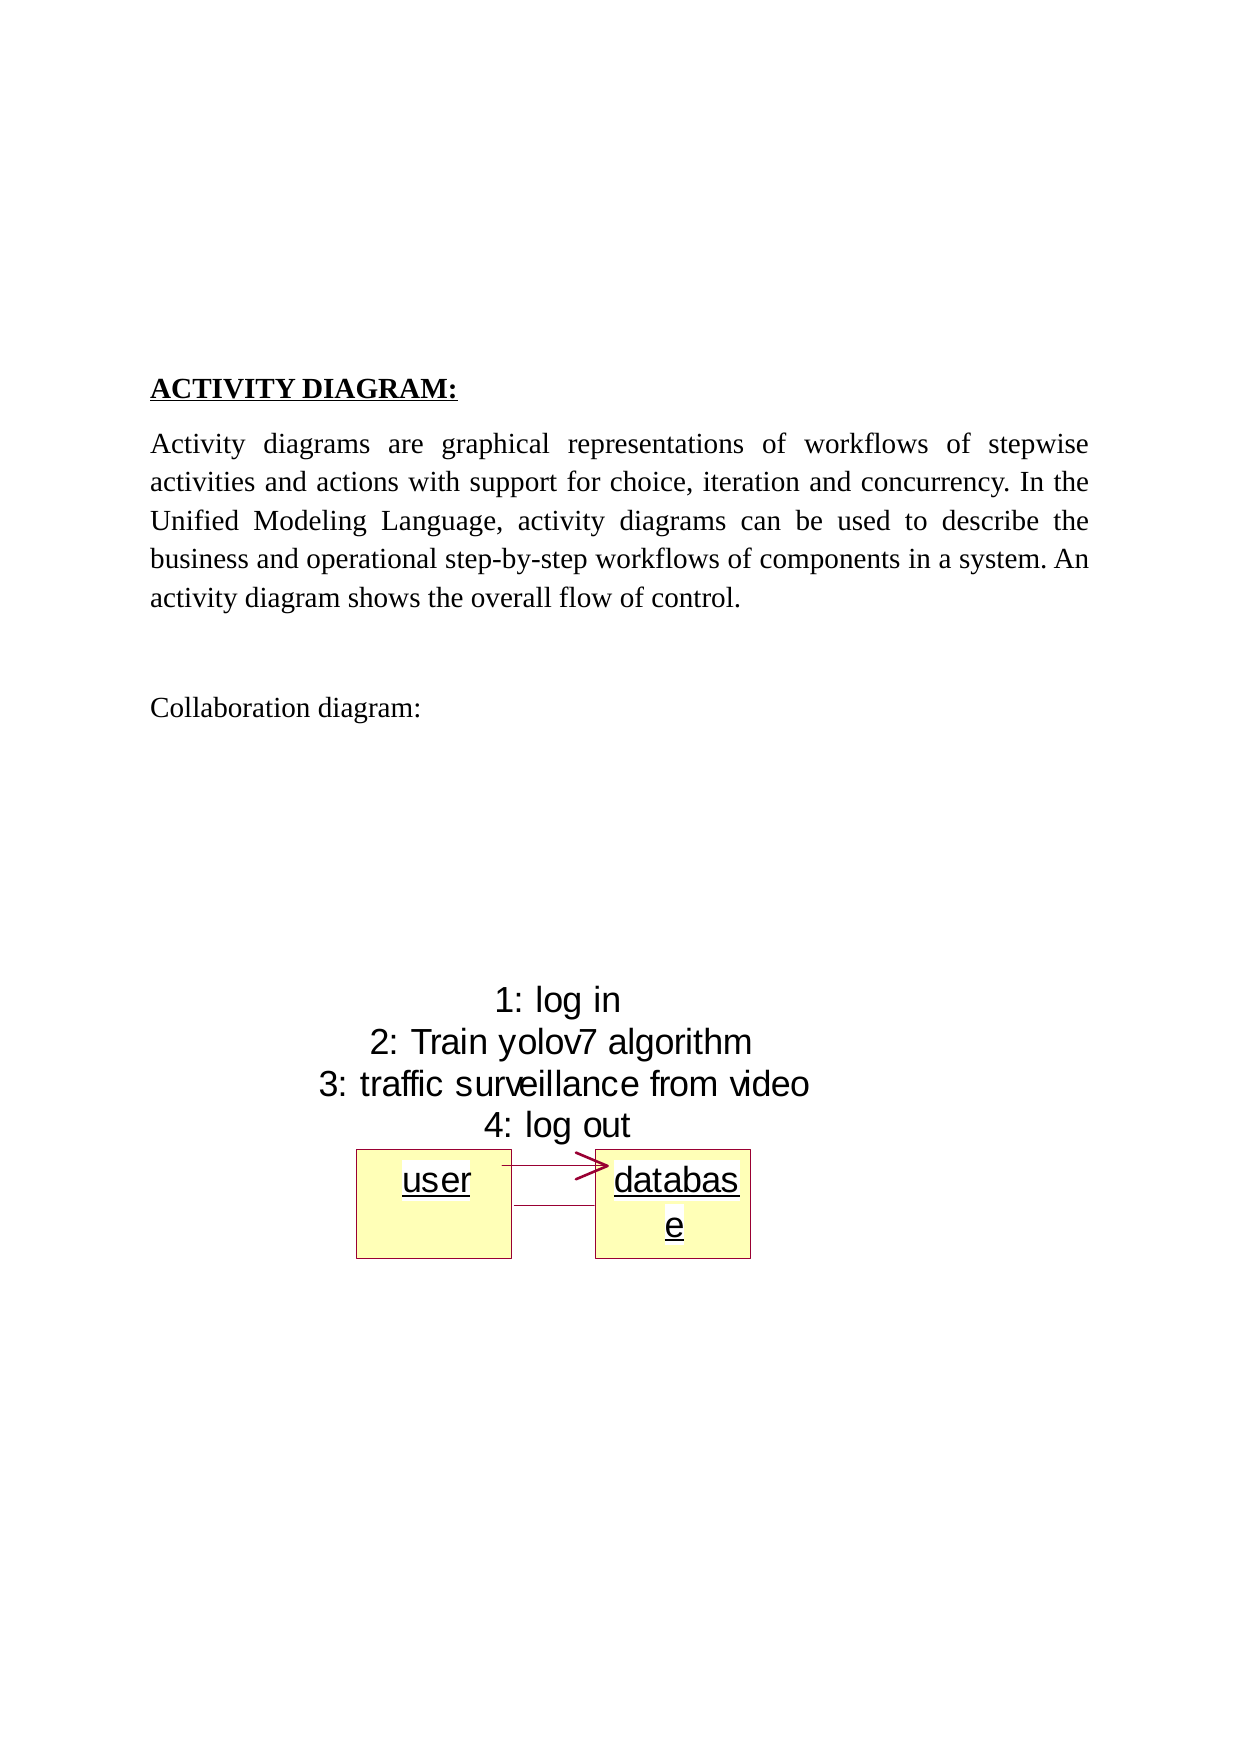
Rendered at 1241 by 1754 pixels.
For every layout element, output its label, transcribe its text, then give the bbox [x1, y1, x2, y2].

text Collaboration diagram: [150, 691, 1090, 724]
text Activity diagrams are graphical representations of workflows of stepwise activities and actions with support for choice, iteration and concurrency. In the Unified Modeling Language, activity diagrams can be used to describe the business and operational step-by-step workflows of components in a system. An activity diagram shows the overall flow of control. [150, 426, 1090, 614]
text ACTIVITY DIAGRAM: [150, 371, 1090, 404]
